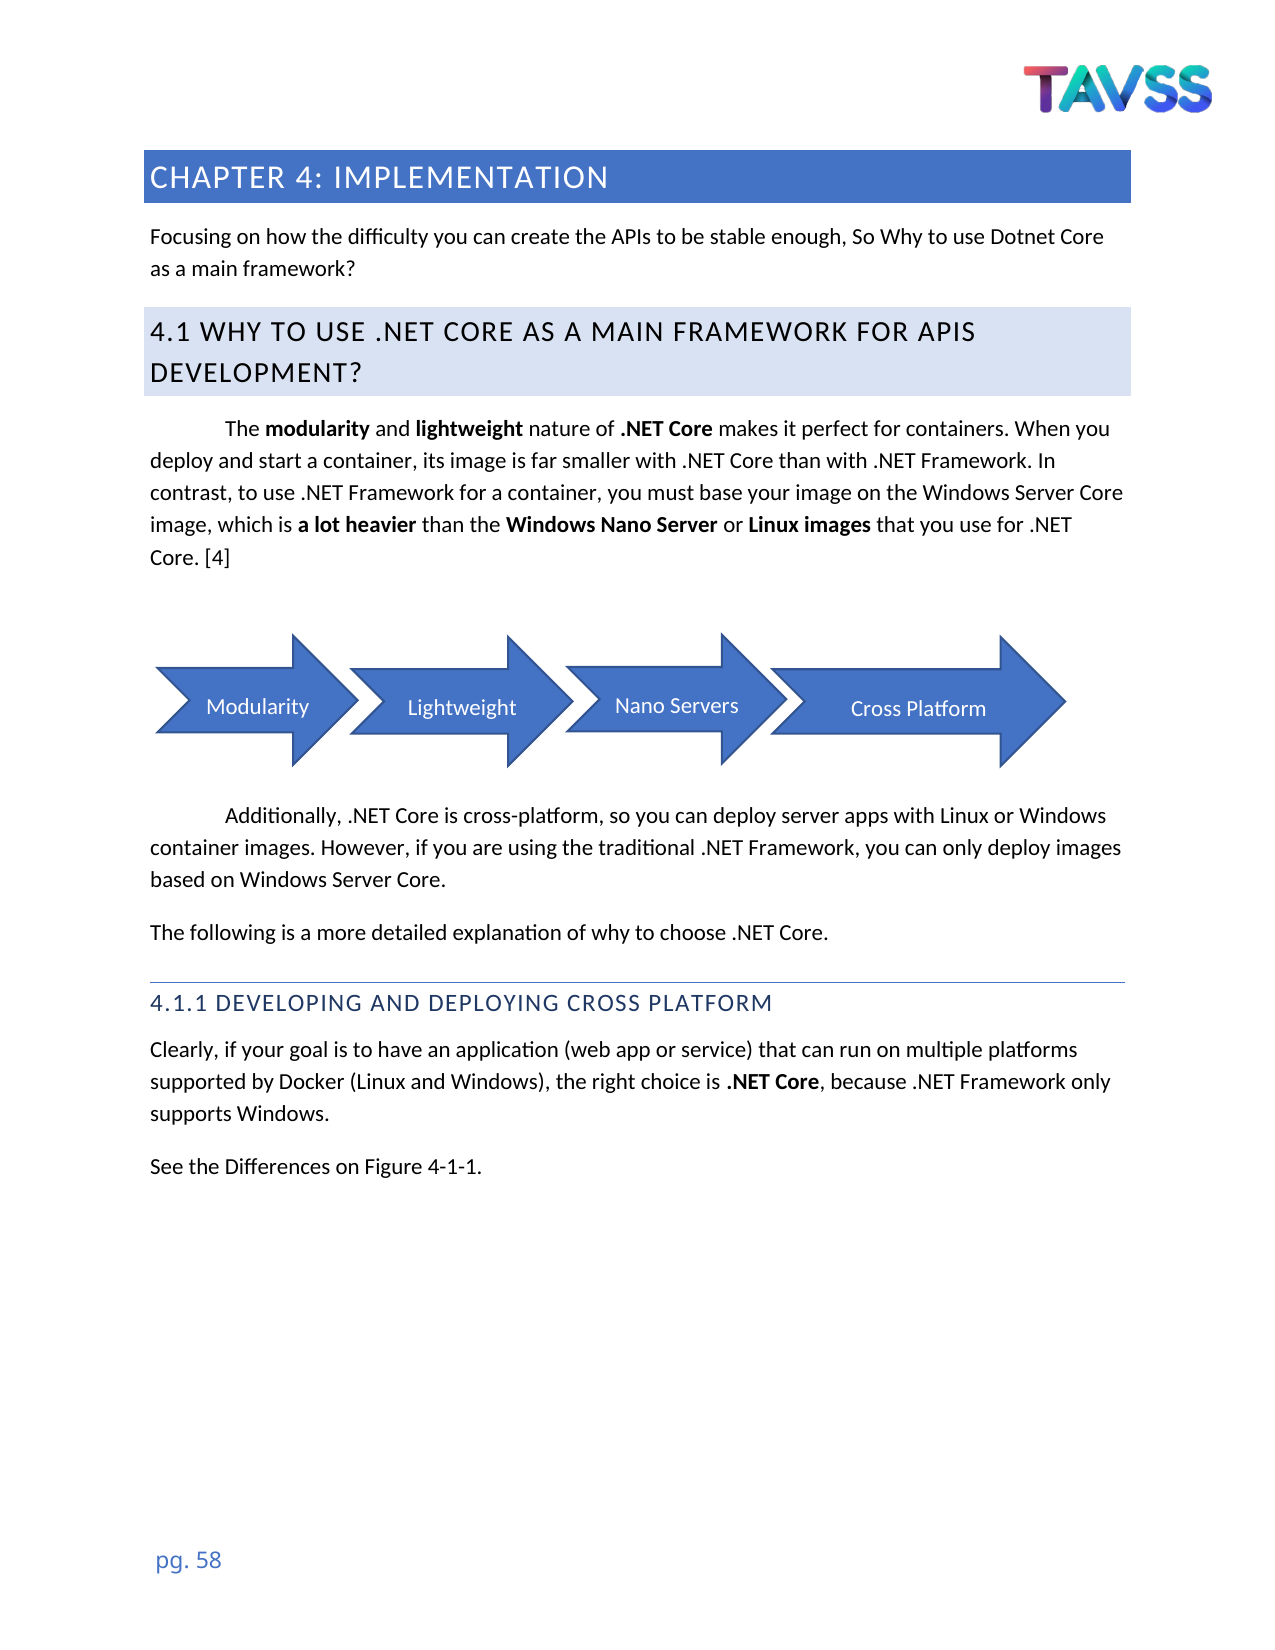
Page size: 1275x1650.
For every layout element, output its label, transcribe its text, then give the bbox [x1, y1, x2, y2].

text The following is a more detailed explanation of why to choose .NET Core. [150, 918, 1125, 946]
text Additionally, .NET Core is cross-platform, so you can deploy server apps with Linux or Windows container images. However, if you are using the traditional .NET Framework, you can only deploy images based on Windows Server Core. [150, 702, 1125, 893]
picture [1002, 41, 1236, 135]
subtitle 4.1 Why To Use .Net Core As A main Framework for APIs Development? [150, 313, 1125, 390]
text Clearly, if your goal is to have an application (web app or service) that can run on multiple platforms supported by Docker (Linux and Windows), the right choice is .NET Core, because .NET Framework only supports Windows. [150, 1035, 1125, 1127]
text See the Differences on Figure 4-1-1. [150, 1152, 1125, 1180]
text The modularity and lightweight nature of .NET Core makes it perfect for containers. When you deploy and start a container, its image is far smaller with .NET Core than with .NET Framework. In contrast, to use .NET Framework for a container, you must base your image on the Windows Server Core image, which is a lot heavier than the Windows Nano Server or Linux images that you use for .NET Core. [4] [150, 414, 1125, 571]
subtitle Chapter 4: Implementation [150, 156, 1125, 197]
text Focusing on how the difficulty you can create the APIs to be stable enough, So Why to use Dotnet Core as a main framework? [150, 222, 1125, 282]
subtitle 4.1.1 Developing and deploying cross platform [150, 983, 1125, 1018]
